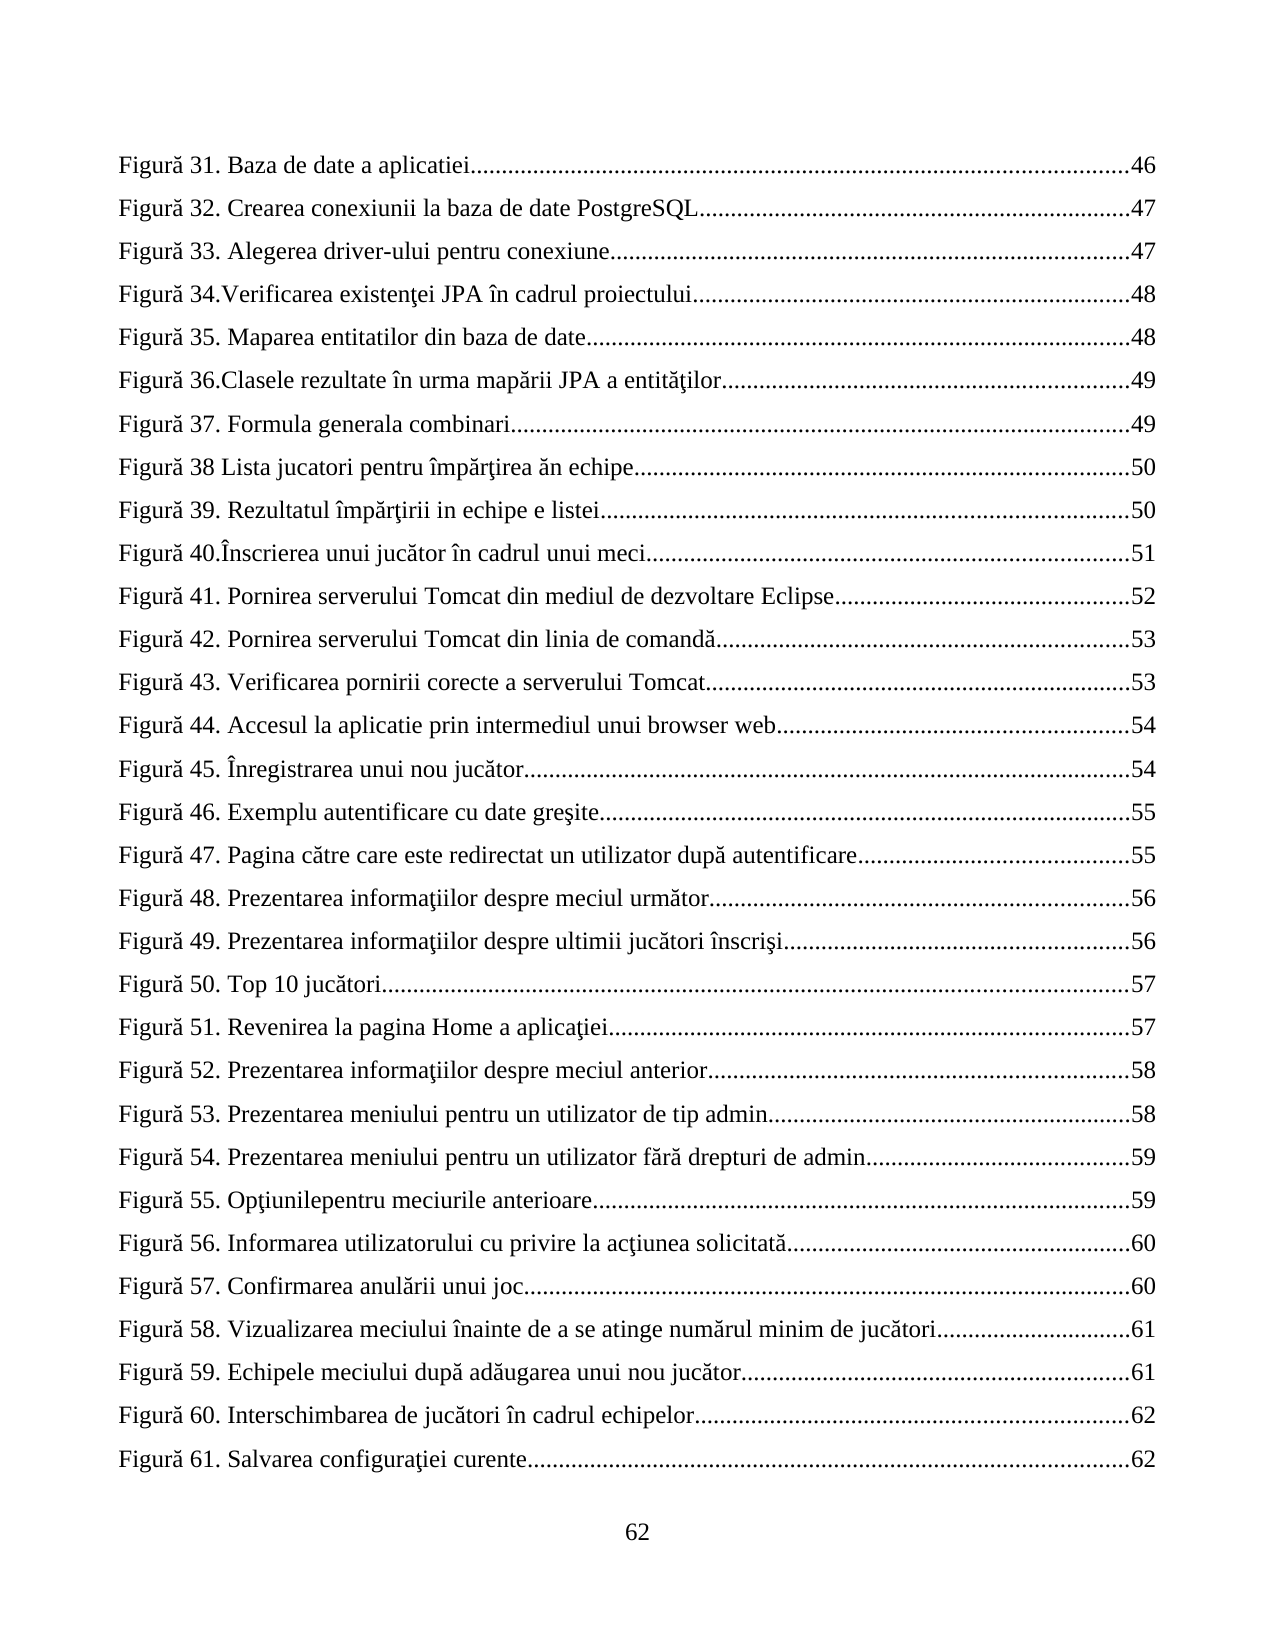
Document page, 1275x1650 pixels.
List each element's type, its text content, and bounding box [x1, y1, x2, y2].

text Figură 44. Accesul la aplicatie prin intermediul unui browser web 54 [118, 711, 1157, 739]
text Figură 56. Informarea utilizatorului cu privire la acţiunea solicitată 60 [118, 1228, 1157, 1257]
text Figură 38 Lista jucatori pentru împărţirea ăn echipe 50 [118, 452, 1157, 481]
text Figură 31. Baza de date a aplicatiei 46 [118, 150, 1157, 179]
text Figură 49. Prezentarea informaţiilor despre ultimii jucători înscrişi 56 [118, 926, 1157, 955]
text Figură 58. Vizualizarea meciului înainte de a se atinge numărul minim de jucători 61 [118, 1314, 1157, 1343]
text Figură 39. Rezultatul împărţirii in echipe e listei 50 [118, 495, 1157, 524]
text Figură 37. Formula generala combinari 49 [118, 409, 1157, 437]
text Figură 50. Top 10 jucători 57 [118, 969, 1157, 998]
text Figură 47. Pagina către care este redirectat un utilizator după autentificare 55 [118, 840, 1157, 869]
text Figură 53. Prezentarea meniului pentru un utilizator de tip admin 58 [118, 1099, 1157, 1127]
text Figură 46. Exemplu autentificare cu date greşite 55 [118, 797, 1157, 826]
text Figură 45. Înregistrarea unui nou jucător 54 [118, 754, 1157, 782]
text Figură 51. Revenirea la pagina Home a aplicaţiei 57 [118, 1012, 1157, 1041]
text Figură 48. Prezentarea informaţiilor despre meciul următor 56 [118, 883, 1157, 912]
text Figură 34.Verificarea existenţei JPA în cadrul proiectului 48 [118, 279, 1157, 308]
text Figură 35. Maparea entitatilor din baza de date 48 [118, 322, 1157, 351]
text Figură 40.Înscrierea unui jucător în cadrul unui meci 51 [118, 538, 1157, 567]
text Figură 42. Pornirea serverului Tomcat din linia de comandă 53 [118, 624, 1157, 653]
text Figură 60. Interschimbarea de jucători în cadrul echipelor 62 [118, 1401, 1157, 1429]
text Figură 55. Opţiunilepentru meciurile anterioare 59 [118, 1185, 1157, 1214]
text Figură 33. Alegerea driver-ului pentru conexiune 47 [118, 236, 1157, 265]
text Figură 54. Prezentarea meniului pentru un utilizator fără drepturi de admin 59 [118, 1142, 1157, 1171]
text Figură 59. Echipele meciului după adăugarea unui nou jucător 61 [118, 1357, 1157, 1386]
text Figură 36.Clasele rezultate în urma mapării JPA a entităţilor 49 [118, 366, 1157, 394]
text Figură 61. Salvarea configuraţiei curente 62 [118, 1444, 1157, 1472]
text Figură 41. Pornirea serverului Tomcat din mediul de dezvoltare Eclipse 52 [118, 581, 1157, 610]
text Figură 43. Verificarea pornirii corecte a serverului Tomcat 53 [118, 667, 1157, 696]
text Figură 32. Crearea conexiunii la baza de date PostgreSQL 47 [118, 193, 1157, 222]
text Figură 52. Prezentarea informaţiilor despre meciul anterior 58 [118, 1056, 1157, 1084]
text Figură 57. Confirmarea anulării unui joc 60 [118, 1271, 1157, 1300]
